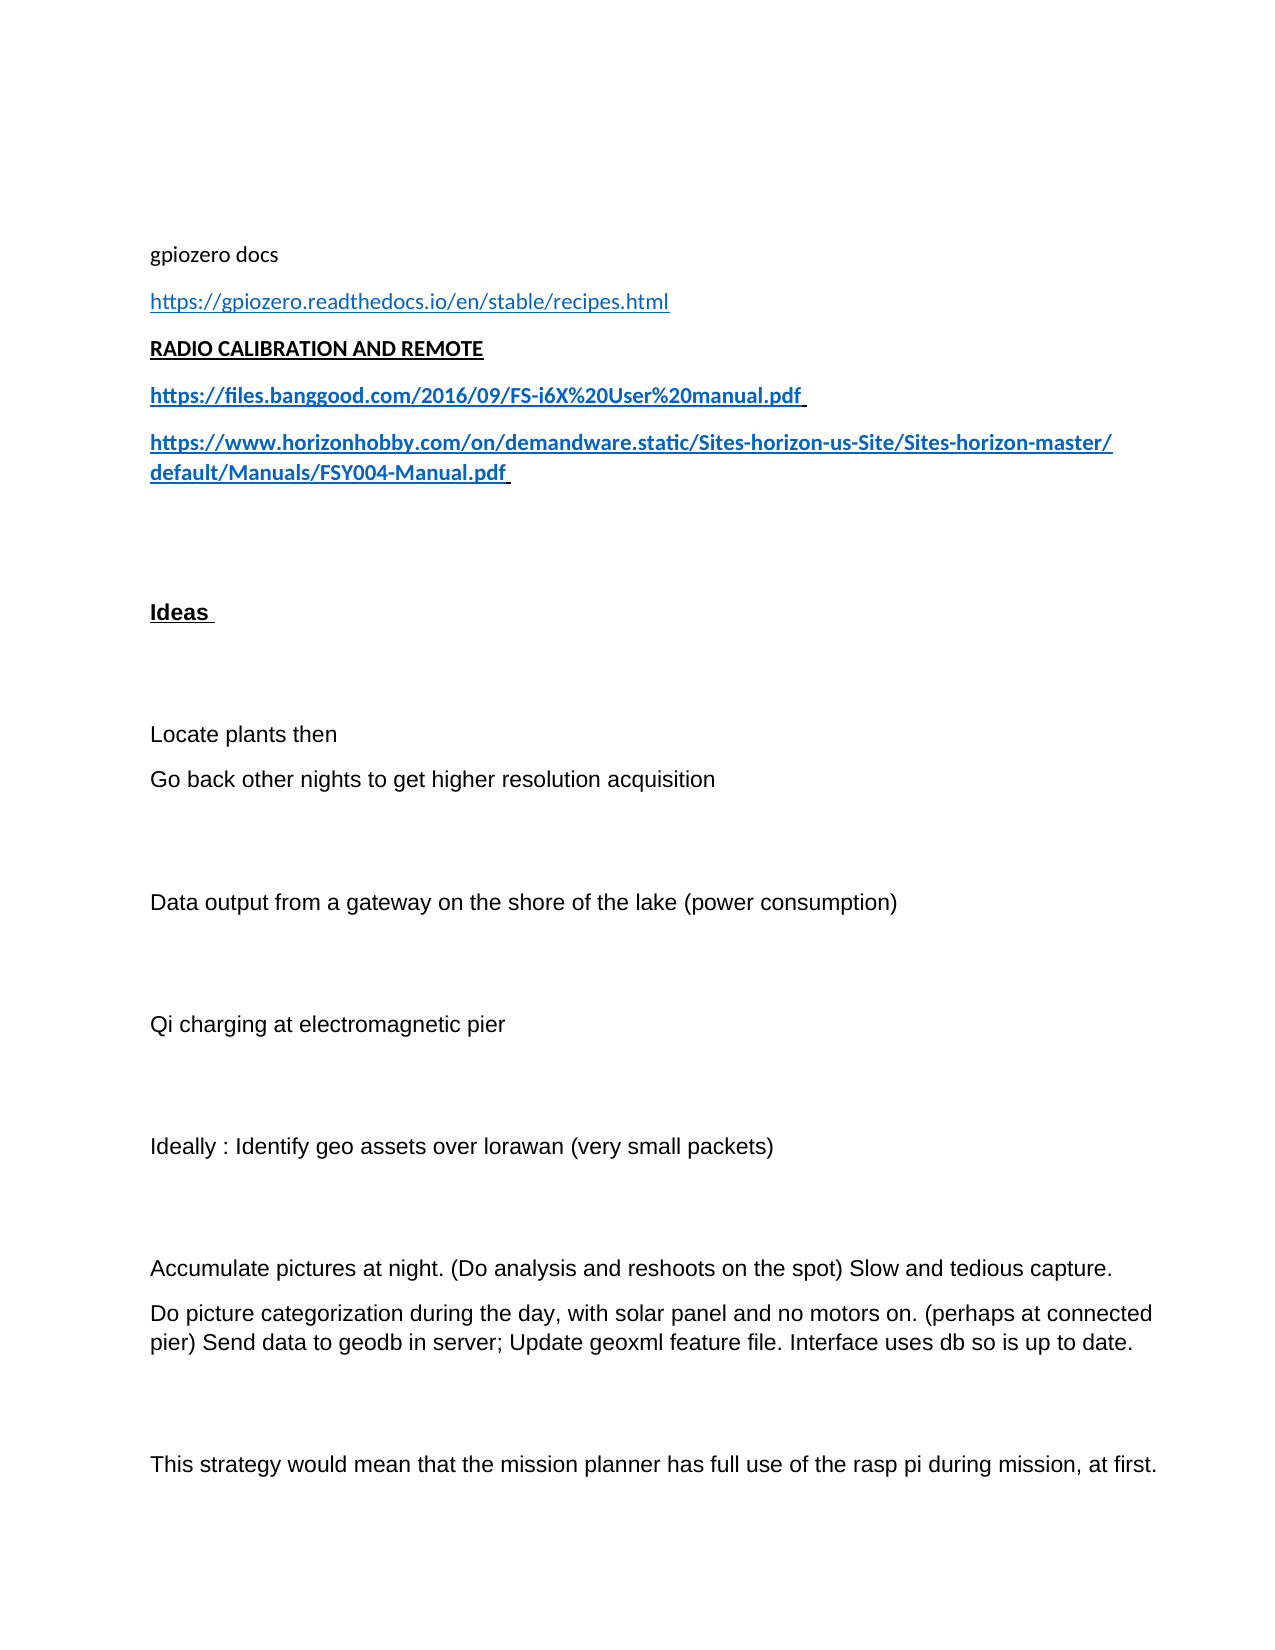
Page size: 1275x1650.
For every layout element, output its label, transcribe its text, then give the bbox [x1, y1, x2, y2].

text https://www.horizonhobby.com/on/demandware.static/Sites-horizon-us-Site/Sites-horizon-master/default/Manuals/FSY004-Manual.pdf [150, 428, 1191, 486]
text Accumulate pictures at night. (Do analysis and reshoots on the spot) Slow and tedious capture. [150, 1255, 1191, 1281]
text Ideally : Identify geo assets over lorawan (very small packets) [150, 1133, 1191, 1159]
text Ideas [150, 599, 1191, 625]
text This strategy would mean that the mission planner has full use of the rasp pi during mission, at first. [150, 1451, 1191, 1477]
text https://files.banggood.com/2016/09/FS-i6X%20User%20manual.pdf [150, 381, 1191, 409]
text Locate plants then [150, 721, 1191, 747]
text gpiozero docs [150, 150, 1191, 269]
text Do picture categorization during the day, with solar panel and no motors on. (perhaps at connected pier) Send data to geodb in server; Update geoxml feature file. Interface uses db so is up to date. [150, 1300, 1191, 1355]
text https://gpiozero.readthedocs.io/en/stable/recipes.html [150, 287, 1191, 316]
text Qi charging at electromagnetic pier [150, 1011, 1191, 1037]
text Data output from a gateway on the shore of the lake (power consumption) [150, 888, 1191, 915]
text Go back other nights to get higher resolution acquisition [150, 766, 1191, 793]
text RADIO CALIBRATION AND REMOTE [150, 334, 1191, 362]
